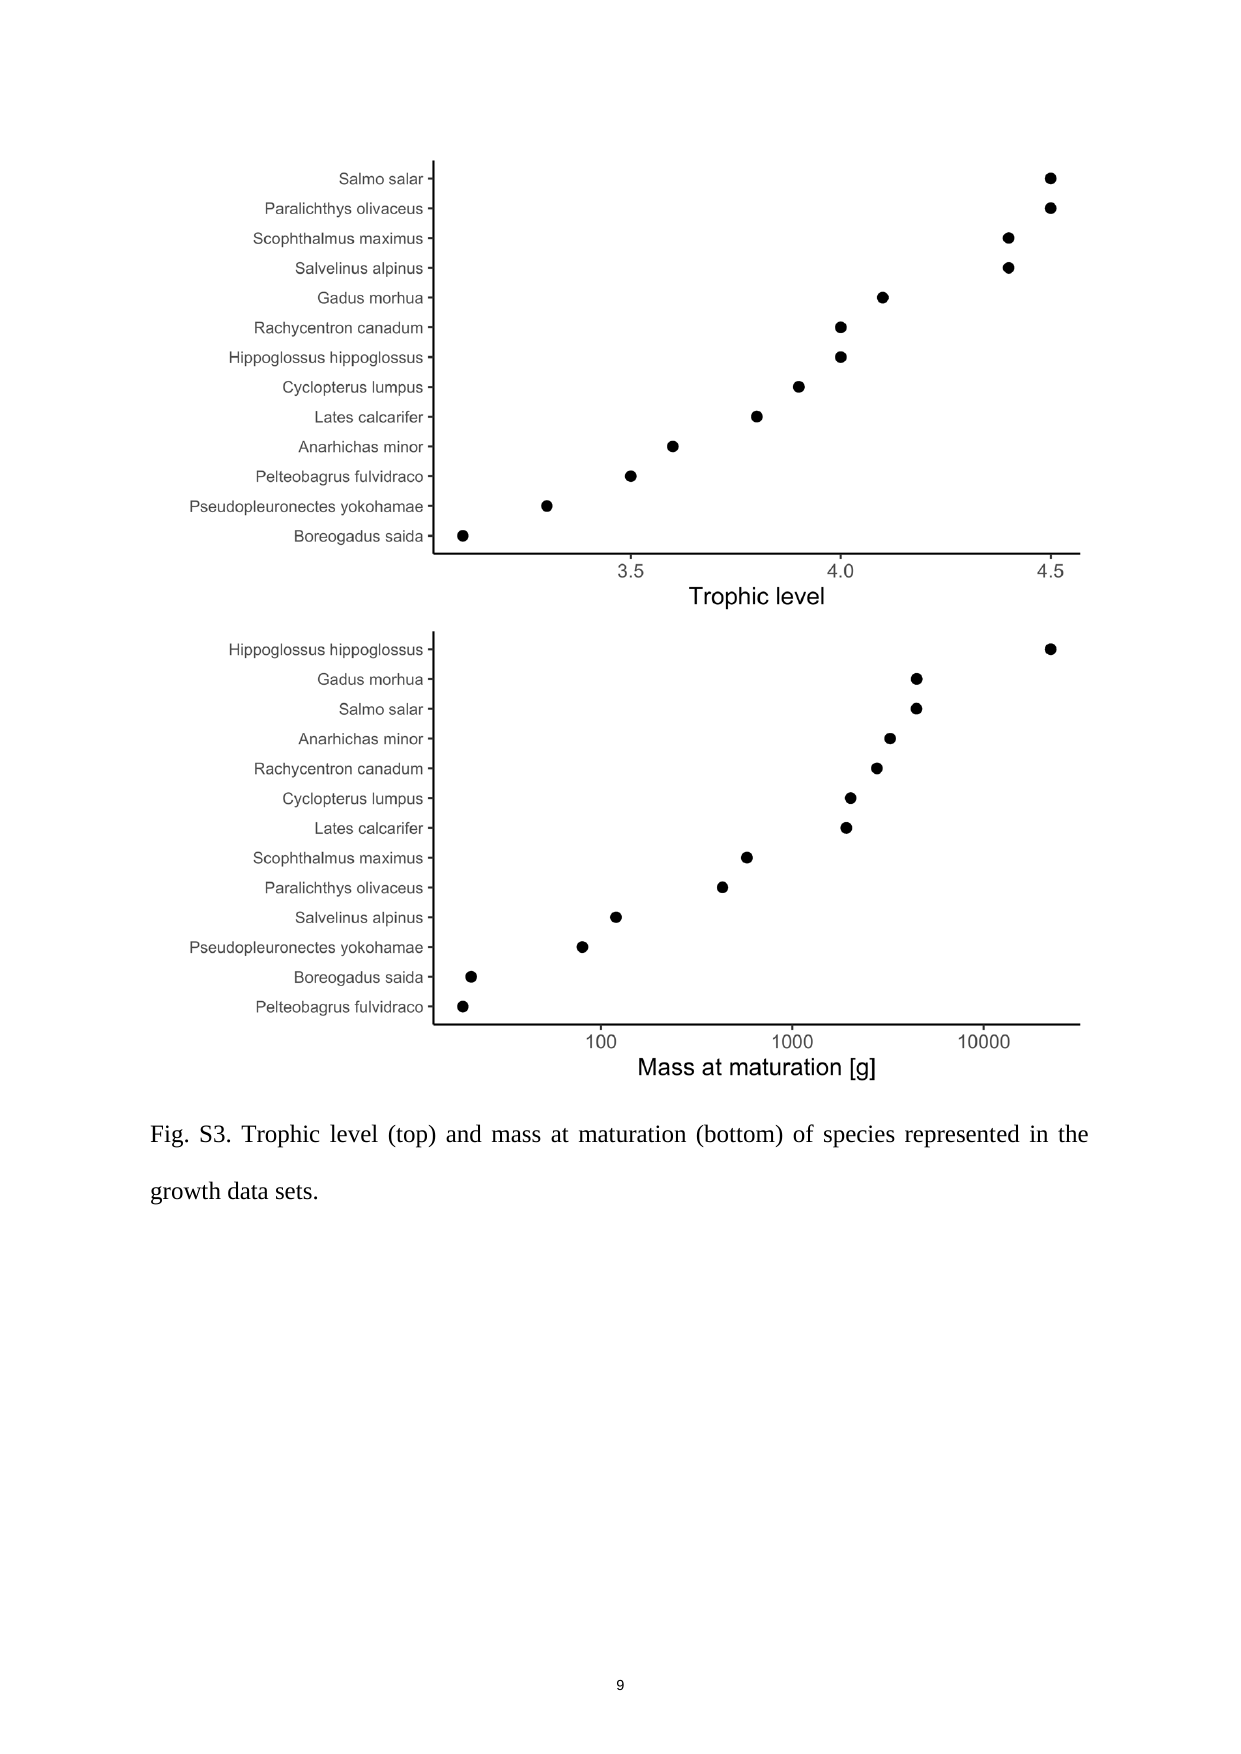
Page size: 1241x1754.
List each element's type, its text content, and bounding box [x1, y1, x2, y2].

picture [150, 150, 1091, 1091]
text Fig. S3. Trophic level (top) and mass at maturation (bottom) of species represented in the growth data sets. [150, 1119, 1090, 1205]
